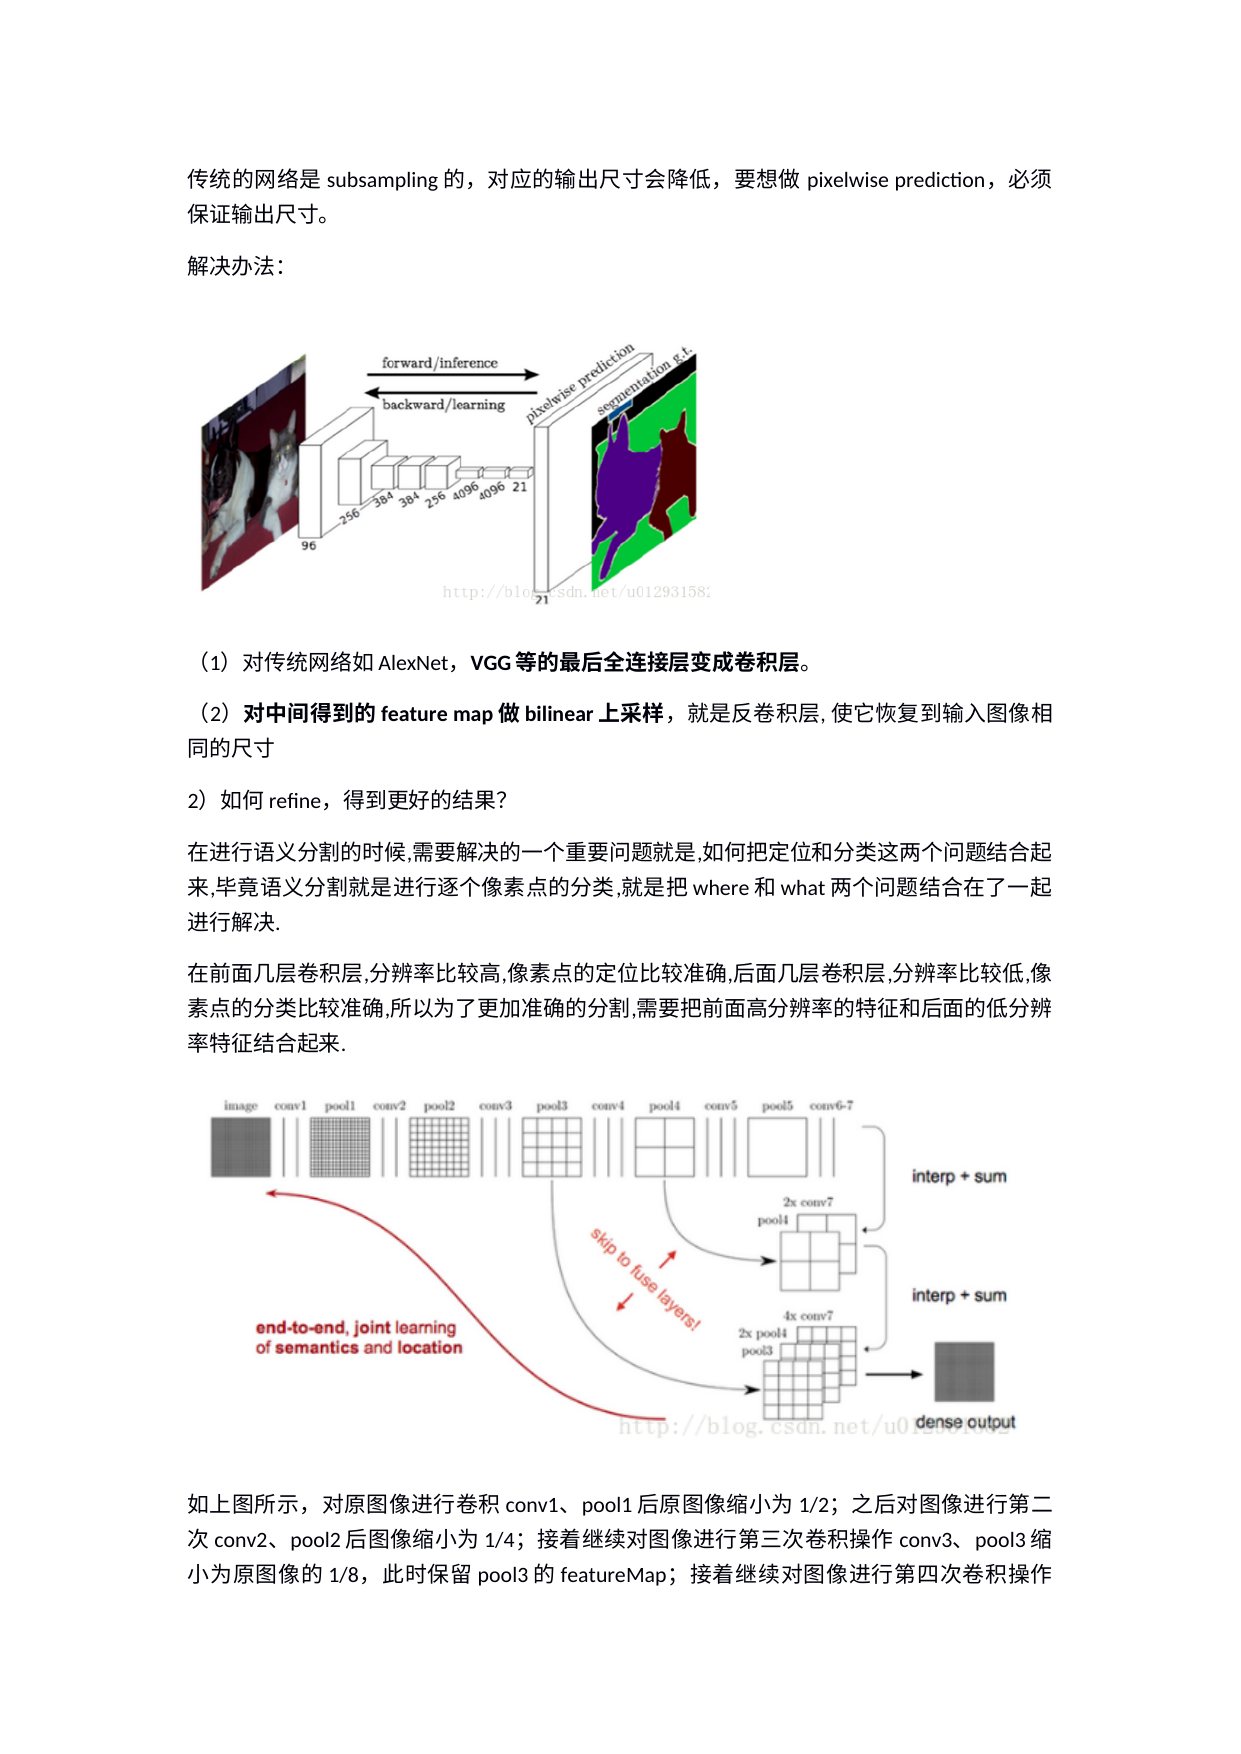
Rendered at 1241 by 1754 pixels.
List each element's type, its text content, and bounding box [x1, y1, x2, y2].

text 2）如何refine，得到更好的结果？ [187, 782, 1053, 815]
picture [187, 315, 711, 611]
text 解决办法： [187, 249, 1053, 281]
text 在前面几层卷积层,分辨率比较高,像素点的定位比较准确,后面几层卷积层,分辨率比较低,像素点的分类比较准确,所以为了更加准确的分割,需要把前面高分辨率的特征和后面的低分辨率特征结合起来. [187, 956, 1053, 1058]
text （1）对传统网络如AlexNet，VGG等的最后全连接层变成卷积层。 [187, 644, 1053, 677]
text 传统的网络是subsampling的，对应的输出尺寸会降低，要想做pixelwise prediction，必须保证输出尺寸。 [187, 162, 1053, 229]
text 在进行语义分割的时候,需要解决的一个重要问题就是,如何把定位和分类这两个问题结合起来,毕竟语义分割就是进行逐个像素点的分类,就是把where和what两个问题结合在了一起进行解决. [187, 834, 1053, 937]
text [187, 1486, 1053, 1589]
picture [187, 1077, 1053, 1456]
text （2）对中间得到的feature map做bilinear上采样，就是反卷积层, 使它恢复到输入图像相同的尺寸 [187, 696, 1053, 763]
